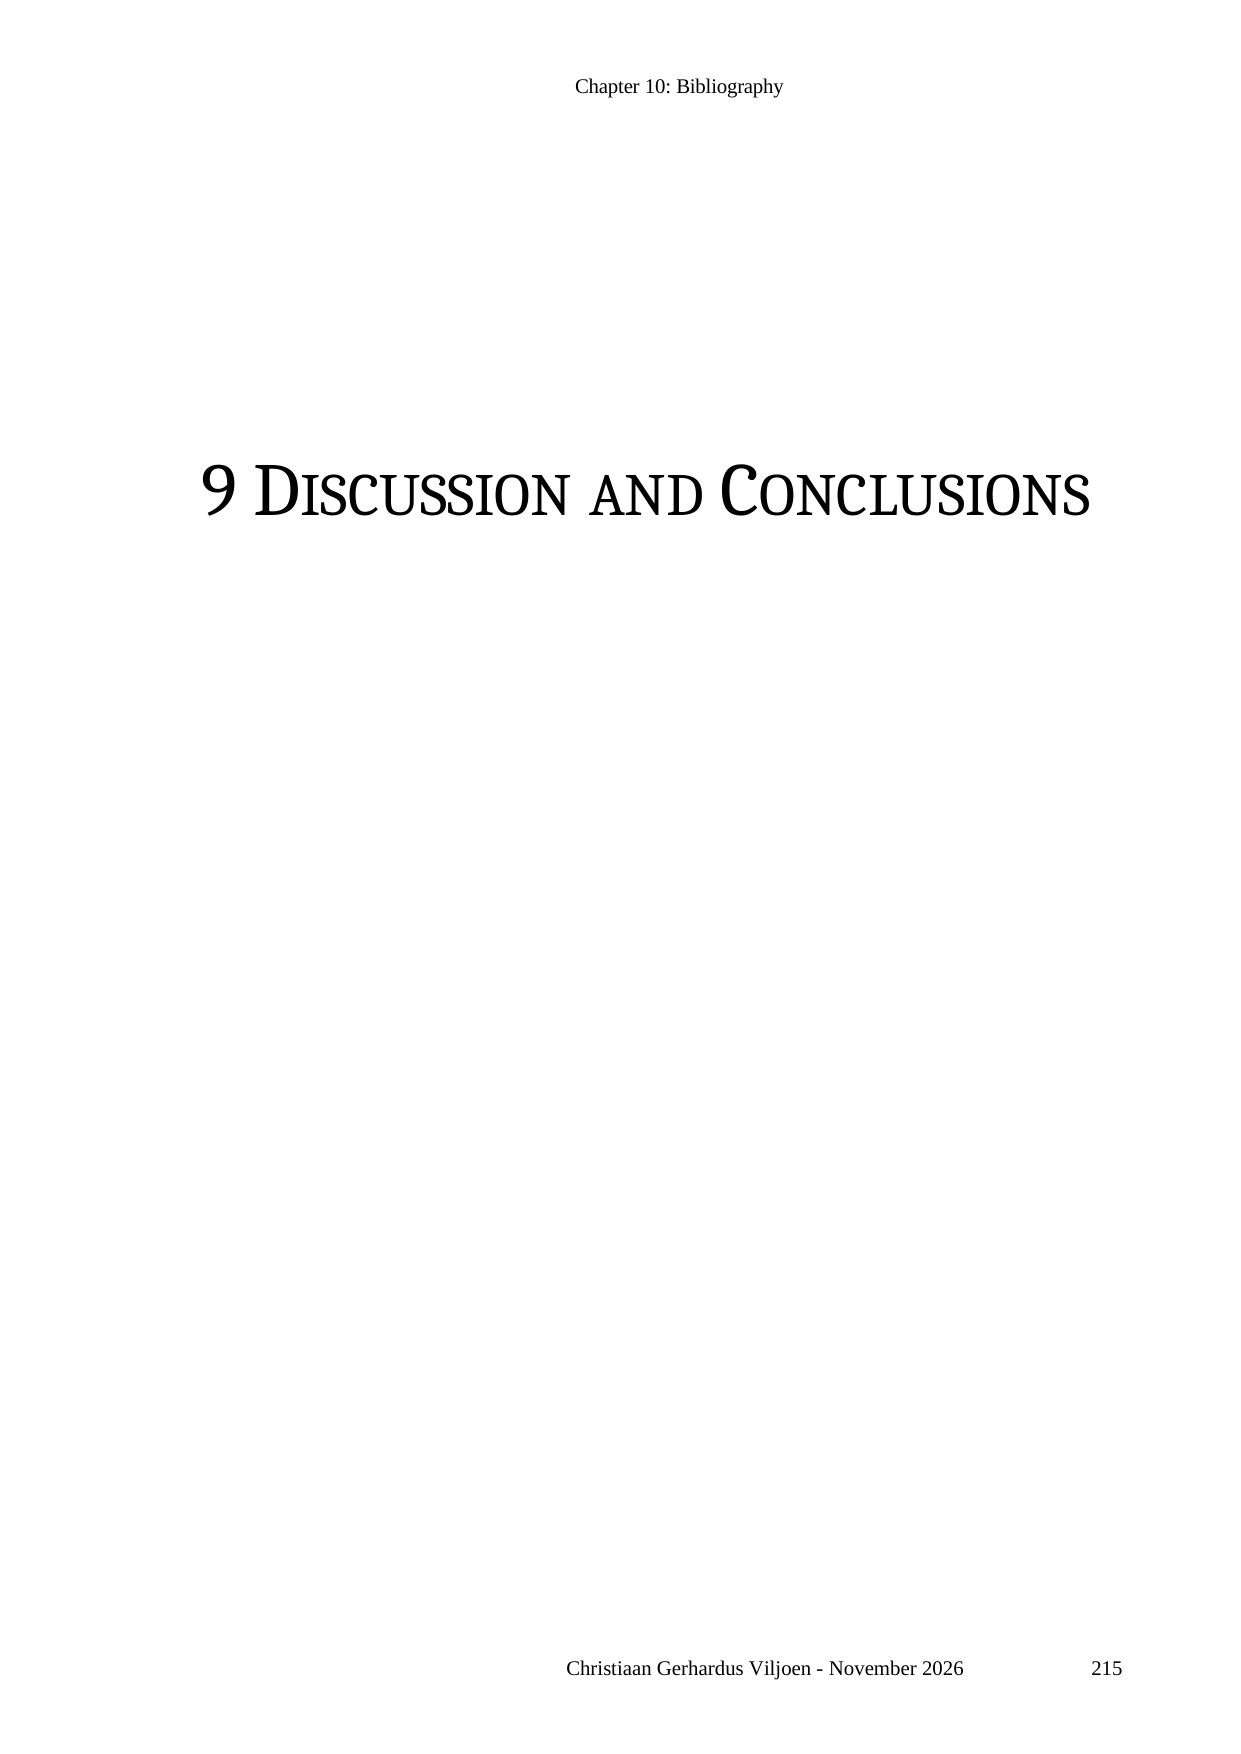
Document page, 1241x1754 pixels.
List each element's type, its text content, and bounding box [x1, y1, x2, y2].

subtitle Discussion and Conclusions [201, 448, 1122, 534]
